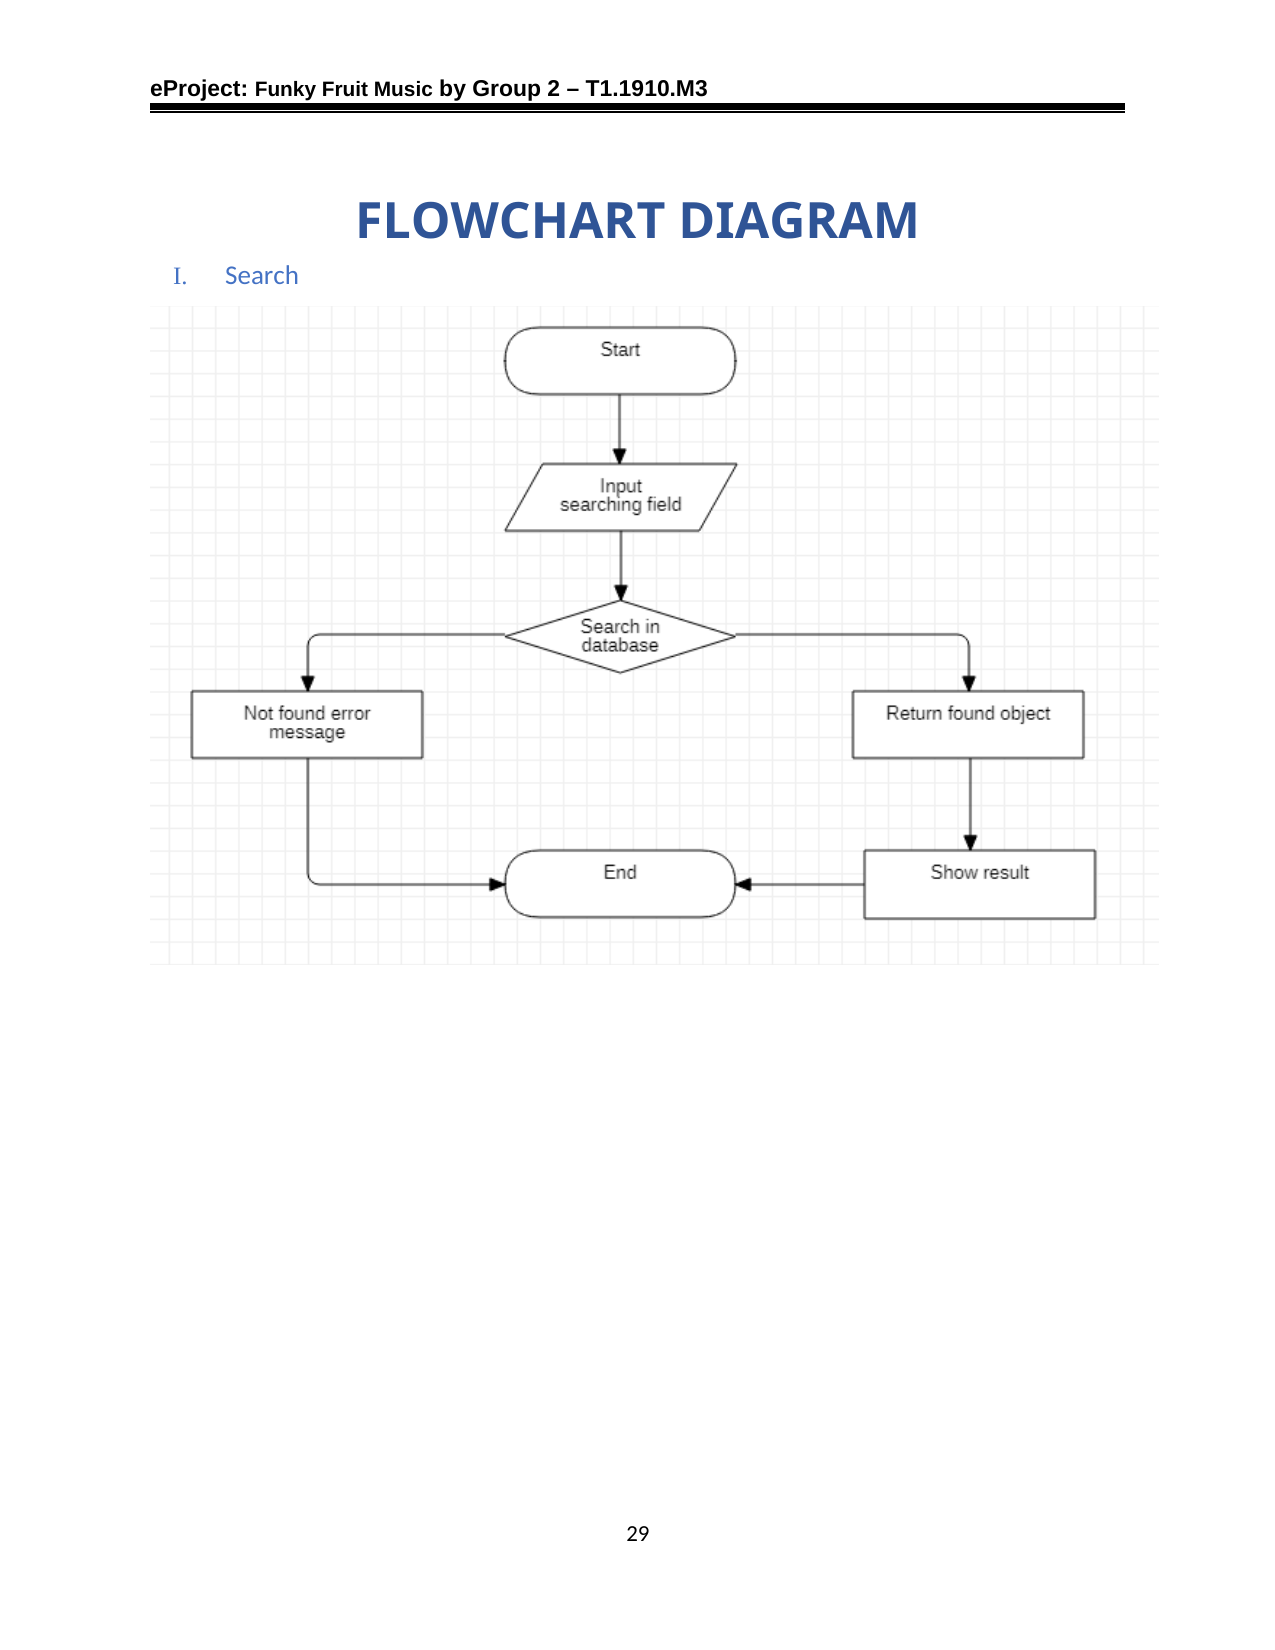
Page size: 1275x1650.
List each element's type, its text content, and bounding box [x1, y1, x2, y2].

list Search [187, 258, 1125, 291]
subtitle FLOWCHART DIAGRAM [150, 184, 1125, 253]
picture [150, 306, 1158, 965]
